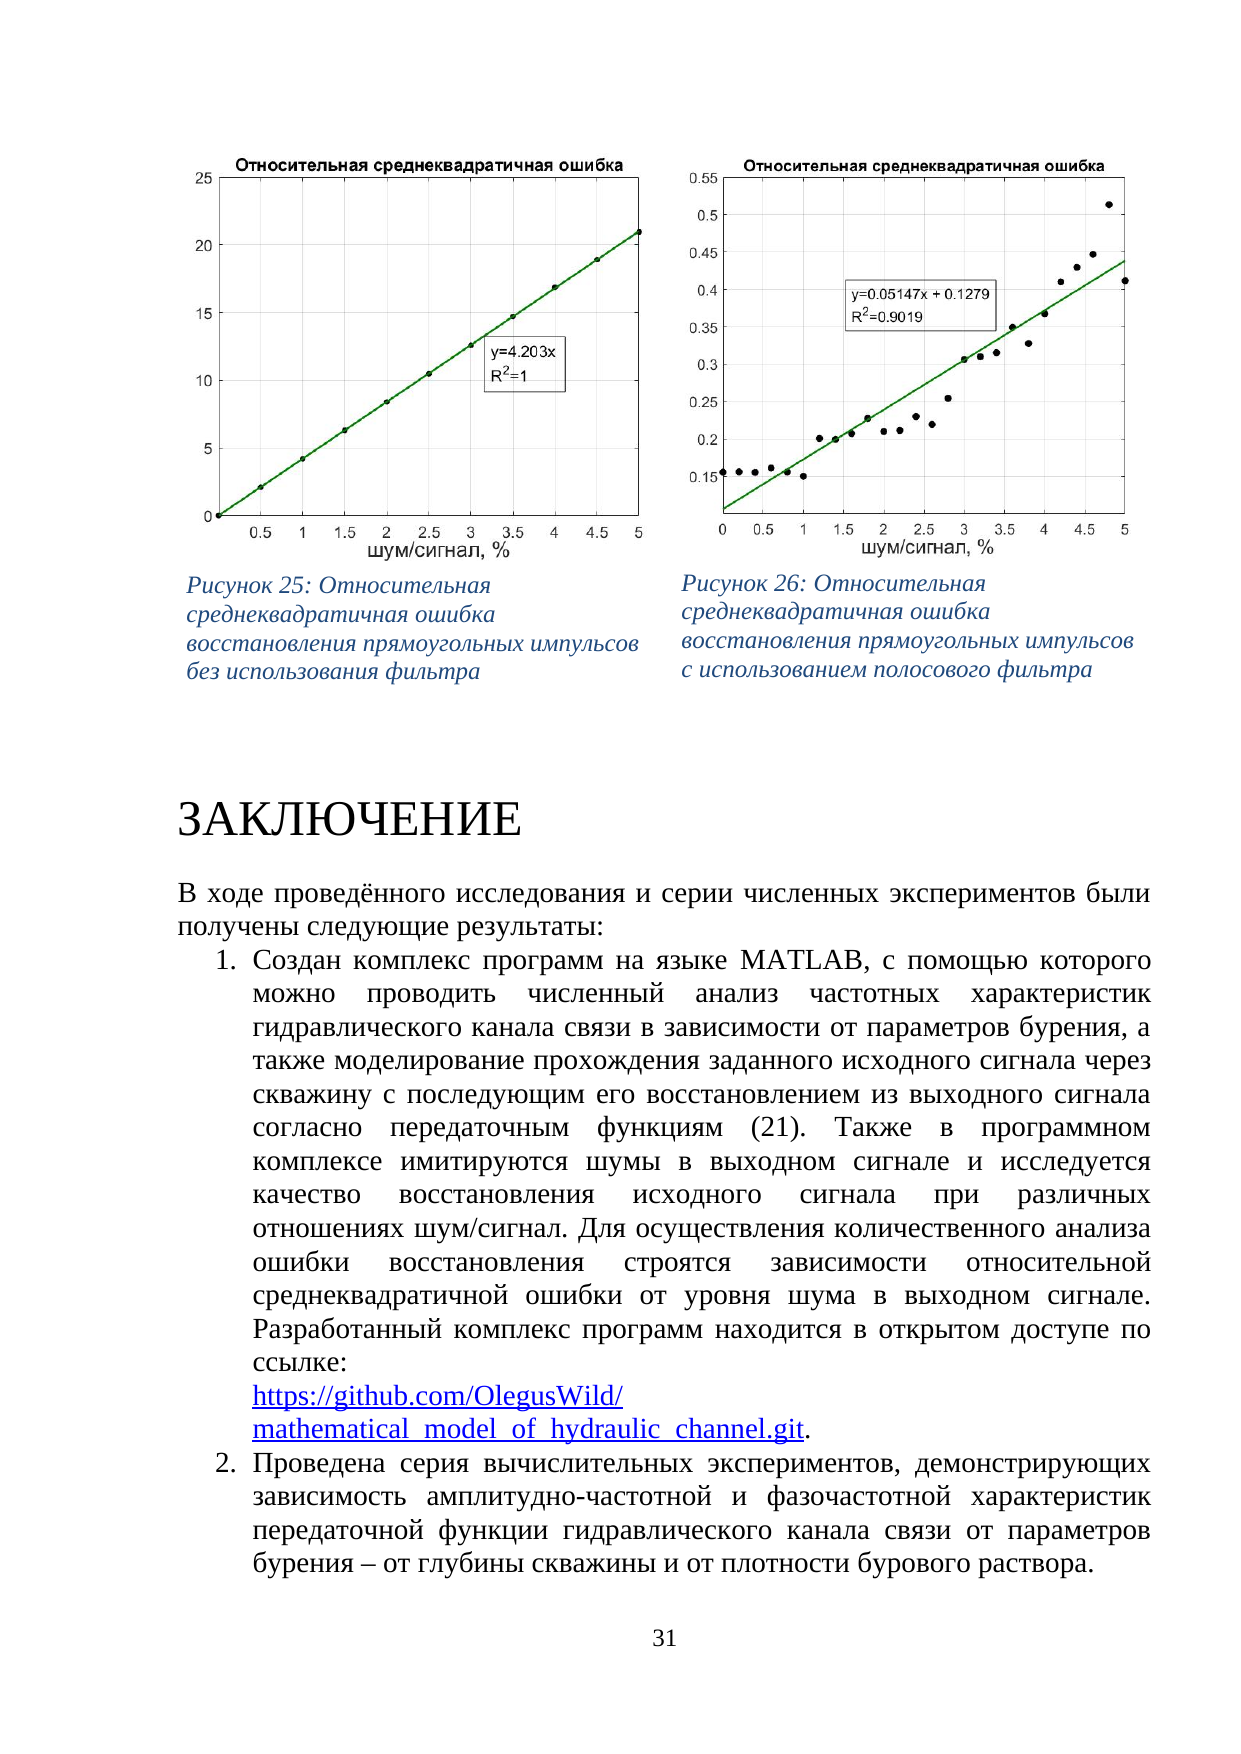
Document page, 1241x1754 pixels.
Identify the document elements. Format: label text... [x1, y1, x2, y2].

list Проведена серия вычислительных экспериментов, демонстрирующих зависимость амплитудно-частотной и фазочастотной характеристик передаточной функции гидравлического канала связи от параметров бурения – от глубины скважины и от плотности бурового раствора. [215, 1445, 1152, 1579]
list https://github.com/OlegusWild/mathematical_model_of_hydraulic_channel.git. [252, 1378, 1152, 1445]
picture [681, 146, 1141, 559]
list Создан комплекс программ на языке MATLAB, с помощью которого можно проводить численный анализ частотных характеристик гидравлического канала связи в зависимости от параметров бурения, а также моделирование прохождения заданного исходного сигнала через скважину с последующим его восстановлением из выходного сигнала согласно передаточным функциям (21). Также в программном комплексе имитируются шумы в выходном сигнале и исследуется качество восстановления исходного сигнала при различных отношениях шум/сигнал. Для осуществления количественного анализа ошибки восстановления строятся зависимости относительной среднеквадратичной ошибки от уровня шума в выходном сигнале. Разработанный комплекс программ находится в открытом доступе по ссылке: [215, 942, 1152, 1378]
subtitle ЗАКЛЮЧЕНИЕ [177, 788, 1152, 846]
picture [186, 146, 654, 561]
text В ходе проведённого исследования и серии численных экспериментов были получены следующие результаты: [177, 875, 1152, 942]
